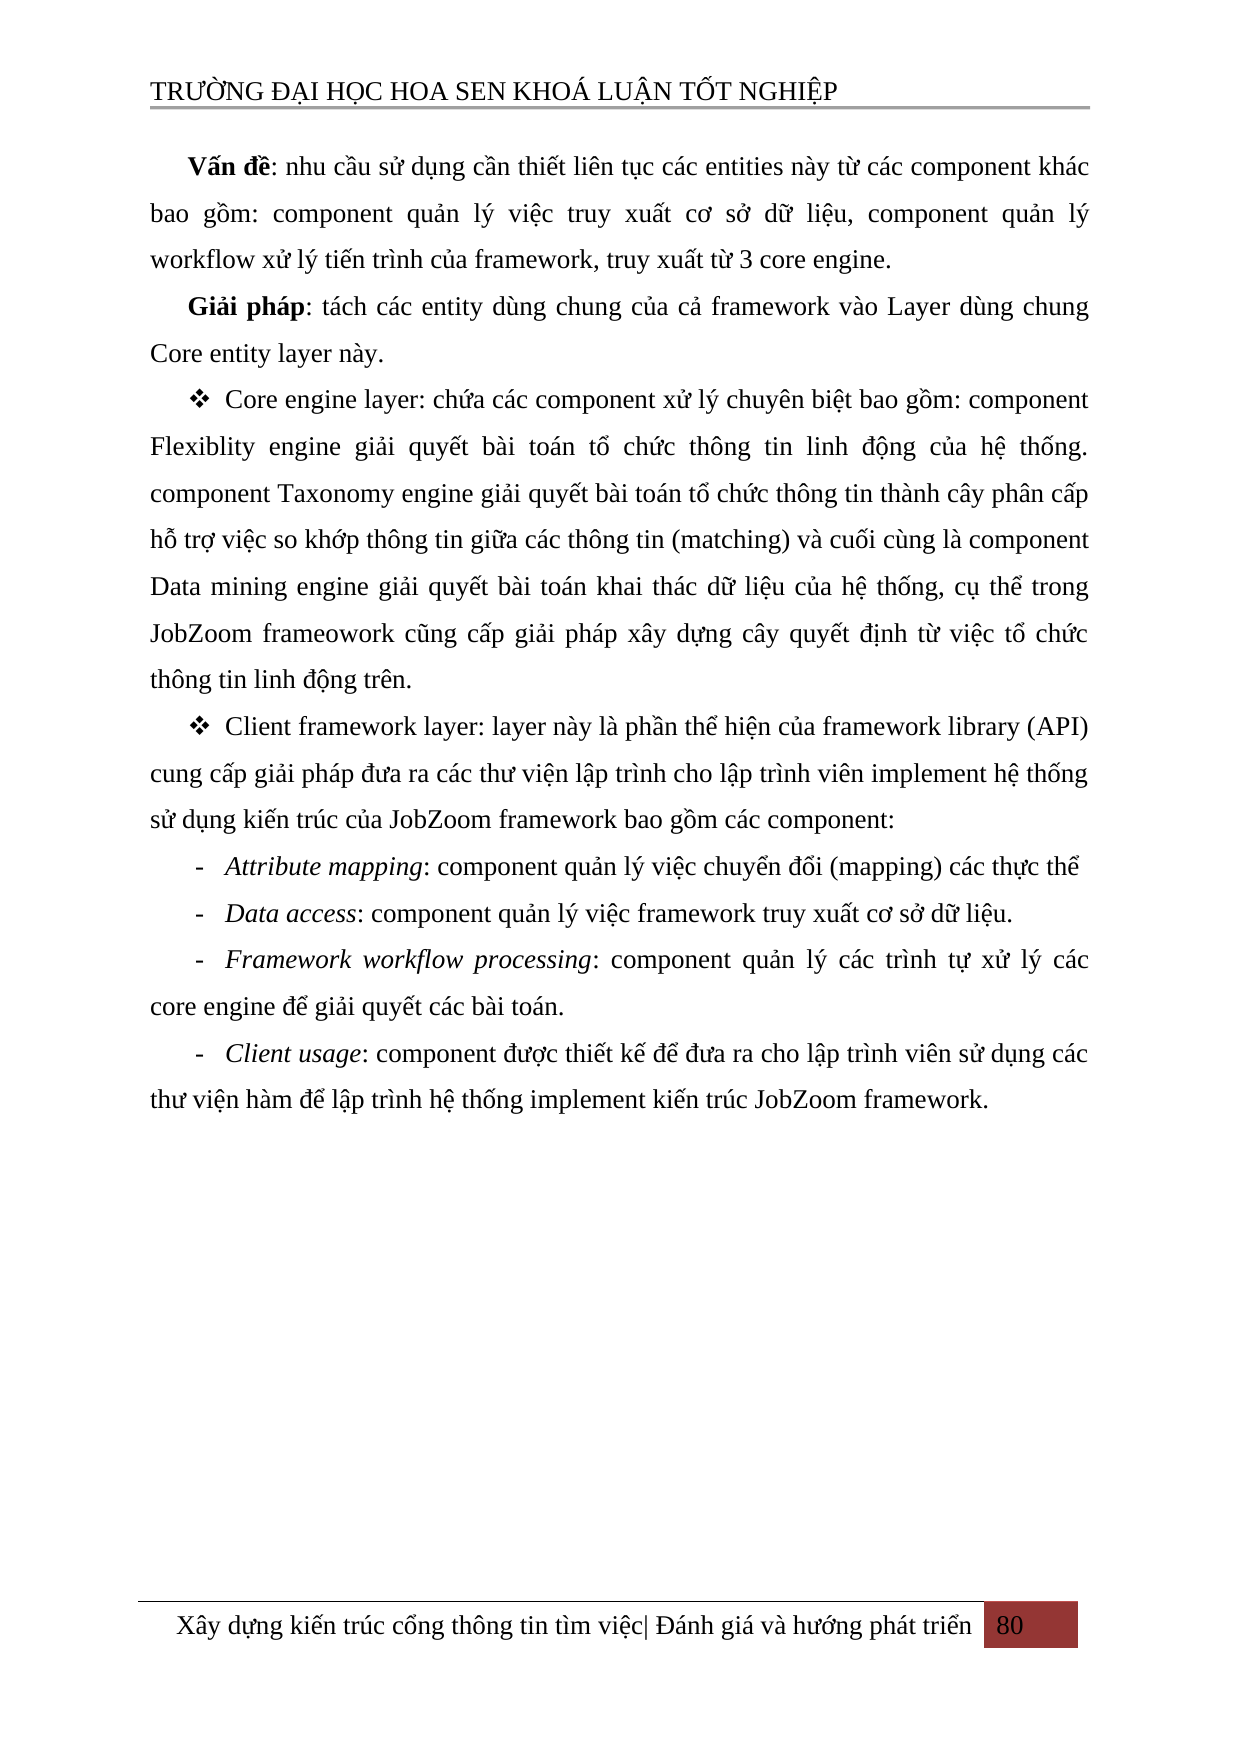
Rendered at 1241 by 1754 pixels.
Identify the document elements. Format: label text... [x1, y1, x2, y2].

list Attribute mapping: component quản lý việc chuyển đổi (mapping) các thực thể [150, 850, 1090, 881]
text Vấn đề: nhu cầu sử dụng cần thiết liên tục các entities này từ các component khác bao gồm: component quản lý việc truy xuất cơ sở dữ liệu, component quản lý workflow xử lý tiến trình của framework, truy xuất từ 3 core engine. [150, 150, 1090, 274]
list Client framework layer: layer này là phần thể hiện của framework library (API) cung cấp giải pháp đưa ra các thư viện lập trình cho lập trình viên implement hệ thống sử dụng kiến trúc của JobZoom framework bao gồm các component: [150, 710, 1090, 835]
list Data access: component quản lý việc framework truy xuất cơ sở dữ liệu. [150, 897, 1090, 928]
list Core engine layer: chứa các component xử lý chuyên biệt bao gồm: component Flexiblity engine giải quyết bài toán tổ chức thông tin linh động của hệ thống. component Taxonomy engine giải quyết bài toán tổ chức thông tin thành cây phân cấp hỗ trợ việc so khớp thông tin giữa các thông tin (matching) và cuối cùng là component Data mining engine giải quyết bài toán khai thác dữ liệu của hệ thống, cụ thể trong JobZoom frameowork cũng cấp giải pháp xây dựng cây quyết định từ việc tổ chức thông tin linh động trên. [150, 383, 1090, 694]
text Giải pháp: tách các entity dùng chung của cả framework vào Layer dùng chung Core entity layer này. [150, 290, 1090, 368]
list Framework workflow processing: component quản lý các trình tự xử lý các core engine để giải quyết các bài toán. [150, 943, 1090, 1021]
list Client usage: component được thiết kế để đưa ra cho lập trình viên sử dụng các thư viện hàm để lập trình hệ thống implement kiến trúc JobZoom framework. [150, 1037, 1090, 1115]
